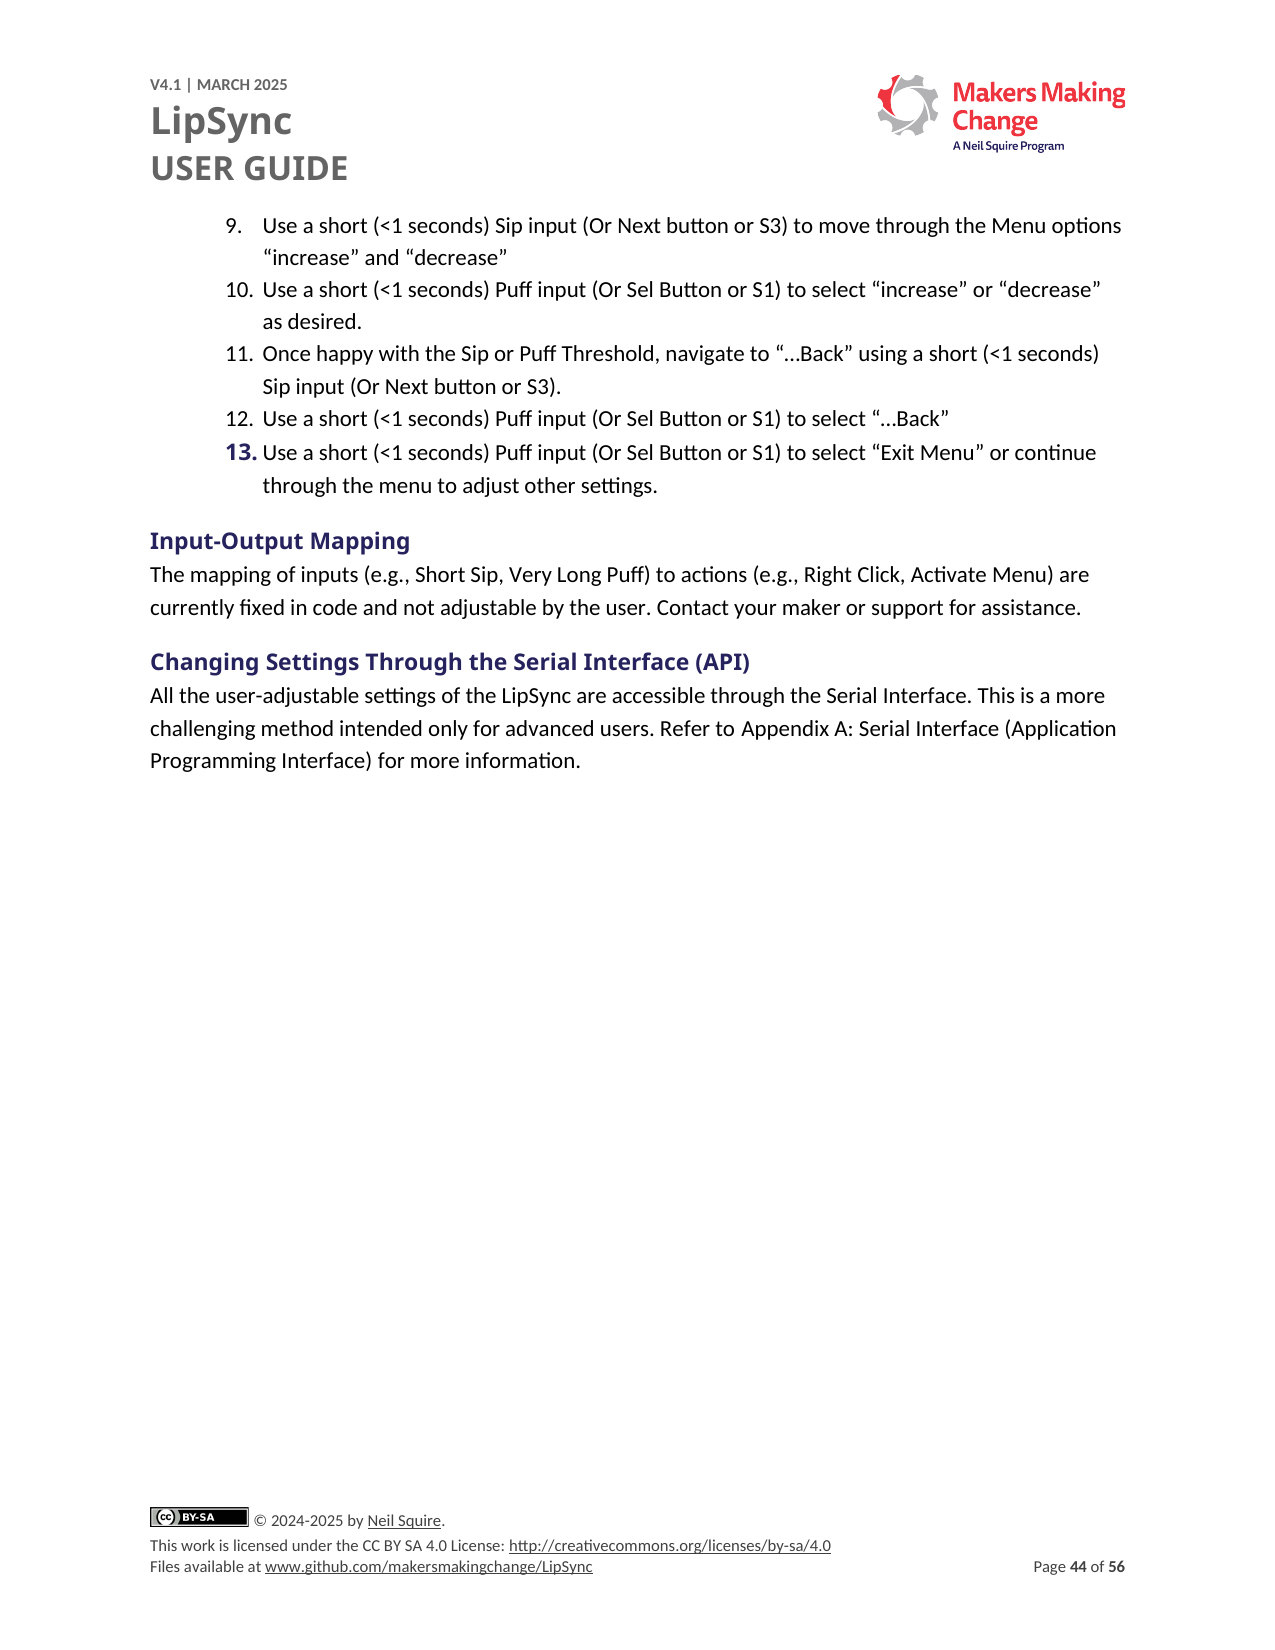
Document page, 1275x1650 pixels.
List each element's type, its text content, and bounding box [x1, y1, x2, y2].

list Use a short (<1 seconds) Puff input (Or Sel Button or S1) to select “Exit Menu” or continue through the menu to adjust other settings. [225, 436, 1125, 499]
list Once happy with the Sip or Puff Threshold, navigate to “…Back” using a short (<1 seconds) Sip input (Or Next button or S3). [225, 339, 1125, 400]
list Use a short (<1 seconds) Puff input (Or Sel Button or S1) to select “…Back” [225, 404, 1125, 432]
subtitle Changing Settings Through the Serial Interface (API) [150, 646, 1125, 677]
subtitle Input-Output Mapping [150, 524, 1125, 556]
list Use a short (<1 seconds) Puff input (Or Sel Button or S1) to select “increase” or “decrease” as desired. [225, 275, 1125, 335]
list Use a short (<1 seconds) Sip input (Or Next button or S3) to move through the Menu options “increase” and “decrease” [225, 211, 1125, 271]
picture [877, 75, 1125, 153]
picture [150, 1507, 249, 1527]
text The mapping of inputs (e.g., Short Sip, Very Long Puff) to actions (e.g., Right Click, Activate Menu) are currently fixed in code and not adjustable by the user. Contact your maker or support for assistance. [150, 561, 1125, 621]
text All the user-adjustable settings of the LipSync are accessible through the Serial Interface. This is a more challenging method intended only for advanced users. Refer to Appendix A: Serial Interface (Application Programming Interface) for more information. [150, 682, 1125, 774]
